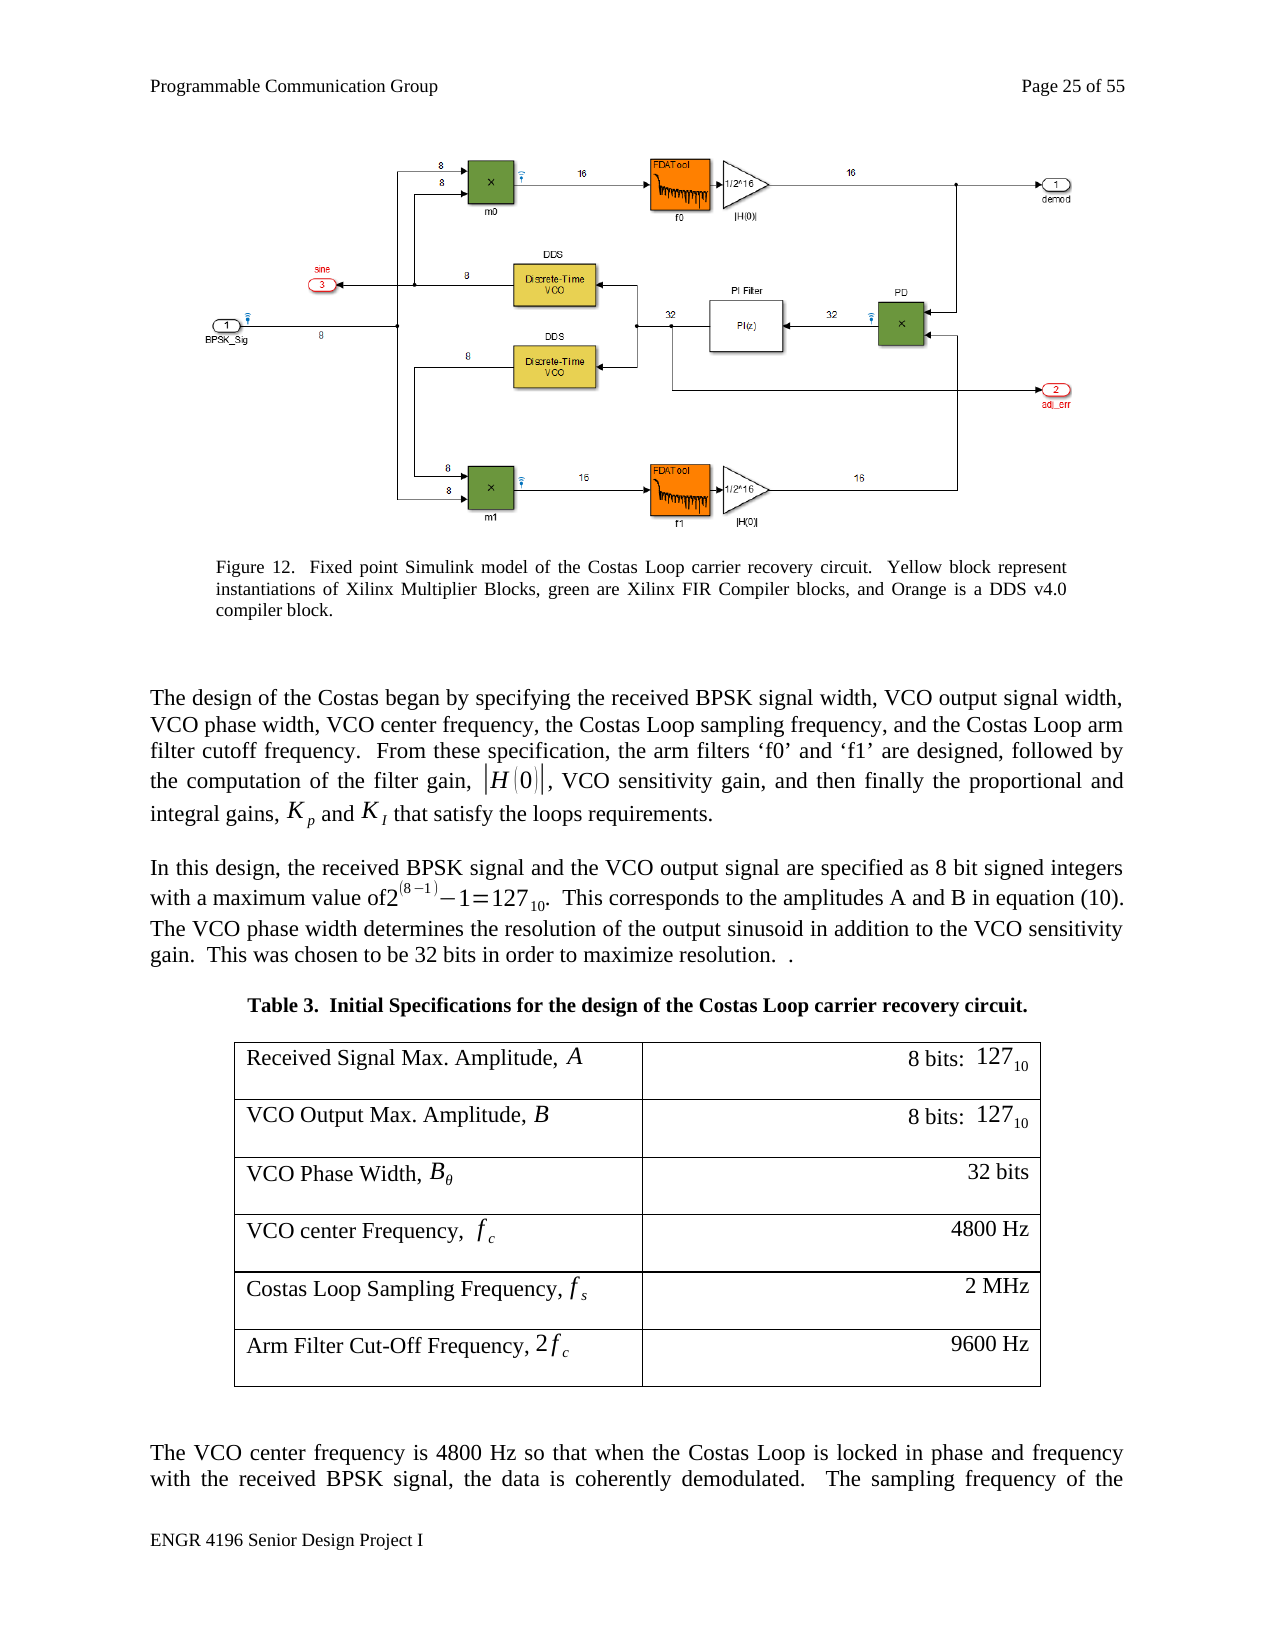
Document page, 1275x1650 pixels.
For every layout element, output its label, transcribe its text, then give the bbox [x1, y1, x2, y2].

text Table 3. Initial Specifications for the design of the Costas Loop carrier recovery circuit. [150, 993, 1125, 1017]
table_header Received Signal Max. Amplitude, [235, 1043, 642, 1099]
text In this design, the received BPSK signal and the VCO output signal are specified as 8 bit signed integers with a maximum value of. This corresponds to the amplitudes A and B in equation (10). The VCO phase width determines the resolution of the output sinusoid in addition to the VCO sensitivity gain. This was chosen to be 32 bits in order to maximize resolution. . [150, 853, 1125, 968]
text The design of the Costas began by specifying the received BPSK signal width, VCO output signal width, VCO phase width, VCO center frequency, the Costas Loop sampling frequency, and the Costas Loop arm filter cutoff frequency. From these specification, the arm filters ‘f0’ and ‘f1’ are designed, followed by the computation of the filter gain, , VCO sensitivity gain, and then finally the proportional and integral gains, and that satisfy the loops requirements. [150, 684, 1125, 828]
text Figure 12. Fixed point Simulink model of the Costas Loop carrier recovery circuit. Yellow block represent instantiations of Xilinx Multiplier Blocks, green are Xilinx FIR Compiler blocks, and Orange is a DDS v4.0 compiler block. [216, 556, 1069, 621]
table_cell VCO center Frequency, [235, 1215, 642, 1271]
table_cell VCO Phase Width, [235, 1158, 642, 1214]
table_cell Costas Loop Sampling Frequency, [235, 1273, 642, 1329]
table_cell 4800 Hz [643, 1215, 1040, 1271]
table_cell VCO Output Max. Amplitude, [235, 1100, 642, 1157]
table_cell Arm Filter Cut-Off Frequency, [235, 1330, 642, 1386]
table_cell 9600 Hz [643, 1330, 1040, 1386]
table_cell 2 MHz [643, 1273, 1040, 1329]
table_header 8 bits: [643, 1043, 1040, 1099]
table_cell 8 bits: [643, 1100, 1040, 1157]
picture [203, 150, 1072, 531]
table_cell 32 bits [643, 1158, 1040, 1214]
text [150, 1439, 1125, 1491]
